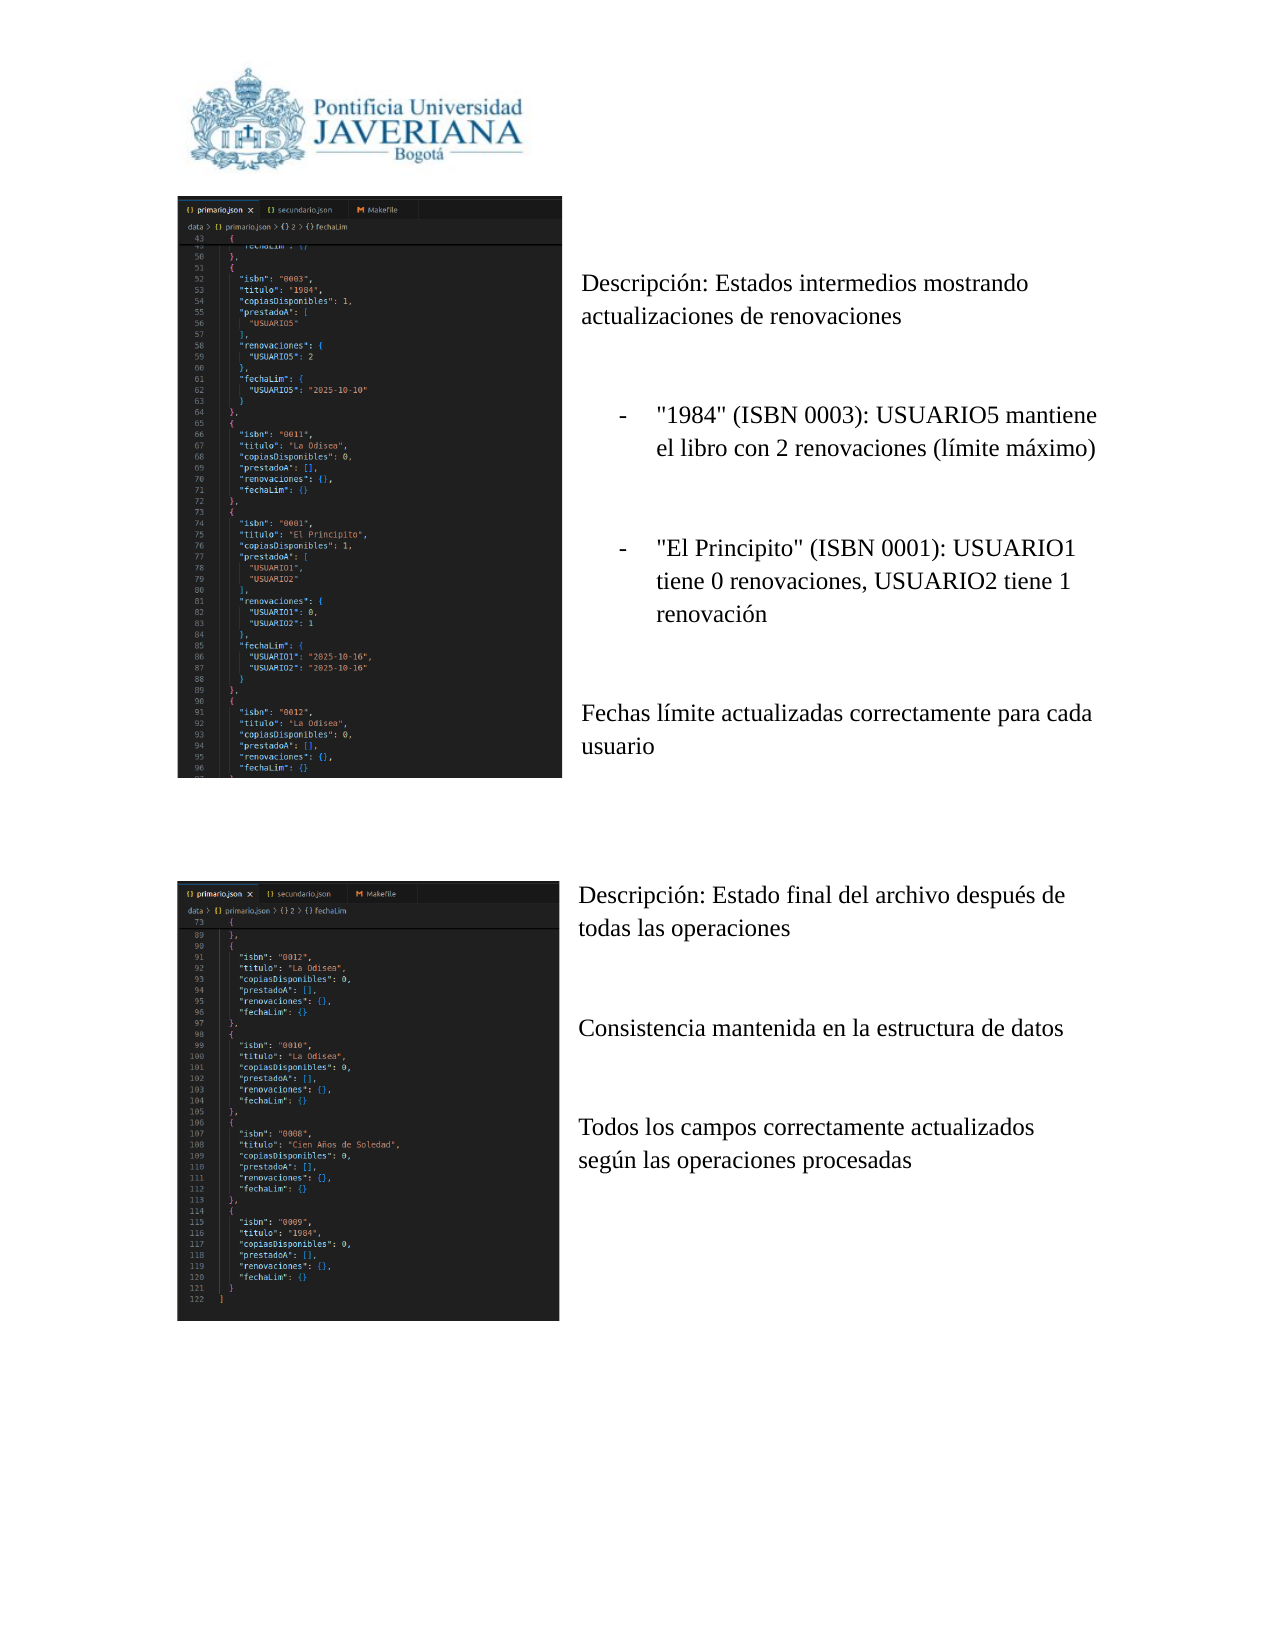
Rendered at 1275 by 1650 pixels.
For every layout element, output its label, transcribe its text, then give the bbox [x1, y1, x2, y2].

picture [177, 881, 560, 1321]
text Todos los campos correctamente actualizados según las operaciones procesadas [560, 1112, 1098, 1174]
list "El Principito" (ISBN 0001): USUARIO1 tiene 0 renovaciones, USUARIO2 tiene 1 renovación [563, 533, 1098, 627]
text Consistencia mantenida en la estructura de datos [560, 1013, 1098, 1041]
text Fechas límite actualizadas correctamente para cada usuario [563, 698, 1098, 760]
picture [177, 196, 563, 778]
text Descripción: Estado final del archivo después de todas las operaciones [177, 880, 1098, 942]
list "1984" (ISBN 0003): USUARIO5 mantiene el libro con 2 renovaciones (límite máximo) [563, 400, 1098, 462]
text Descripción: Estados intermedios mostrando actualizaciones de renovaciones [563, 268, 1098, 330]
picture [177, 43, 549, 195]
